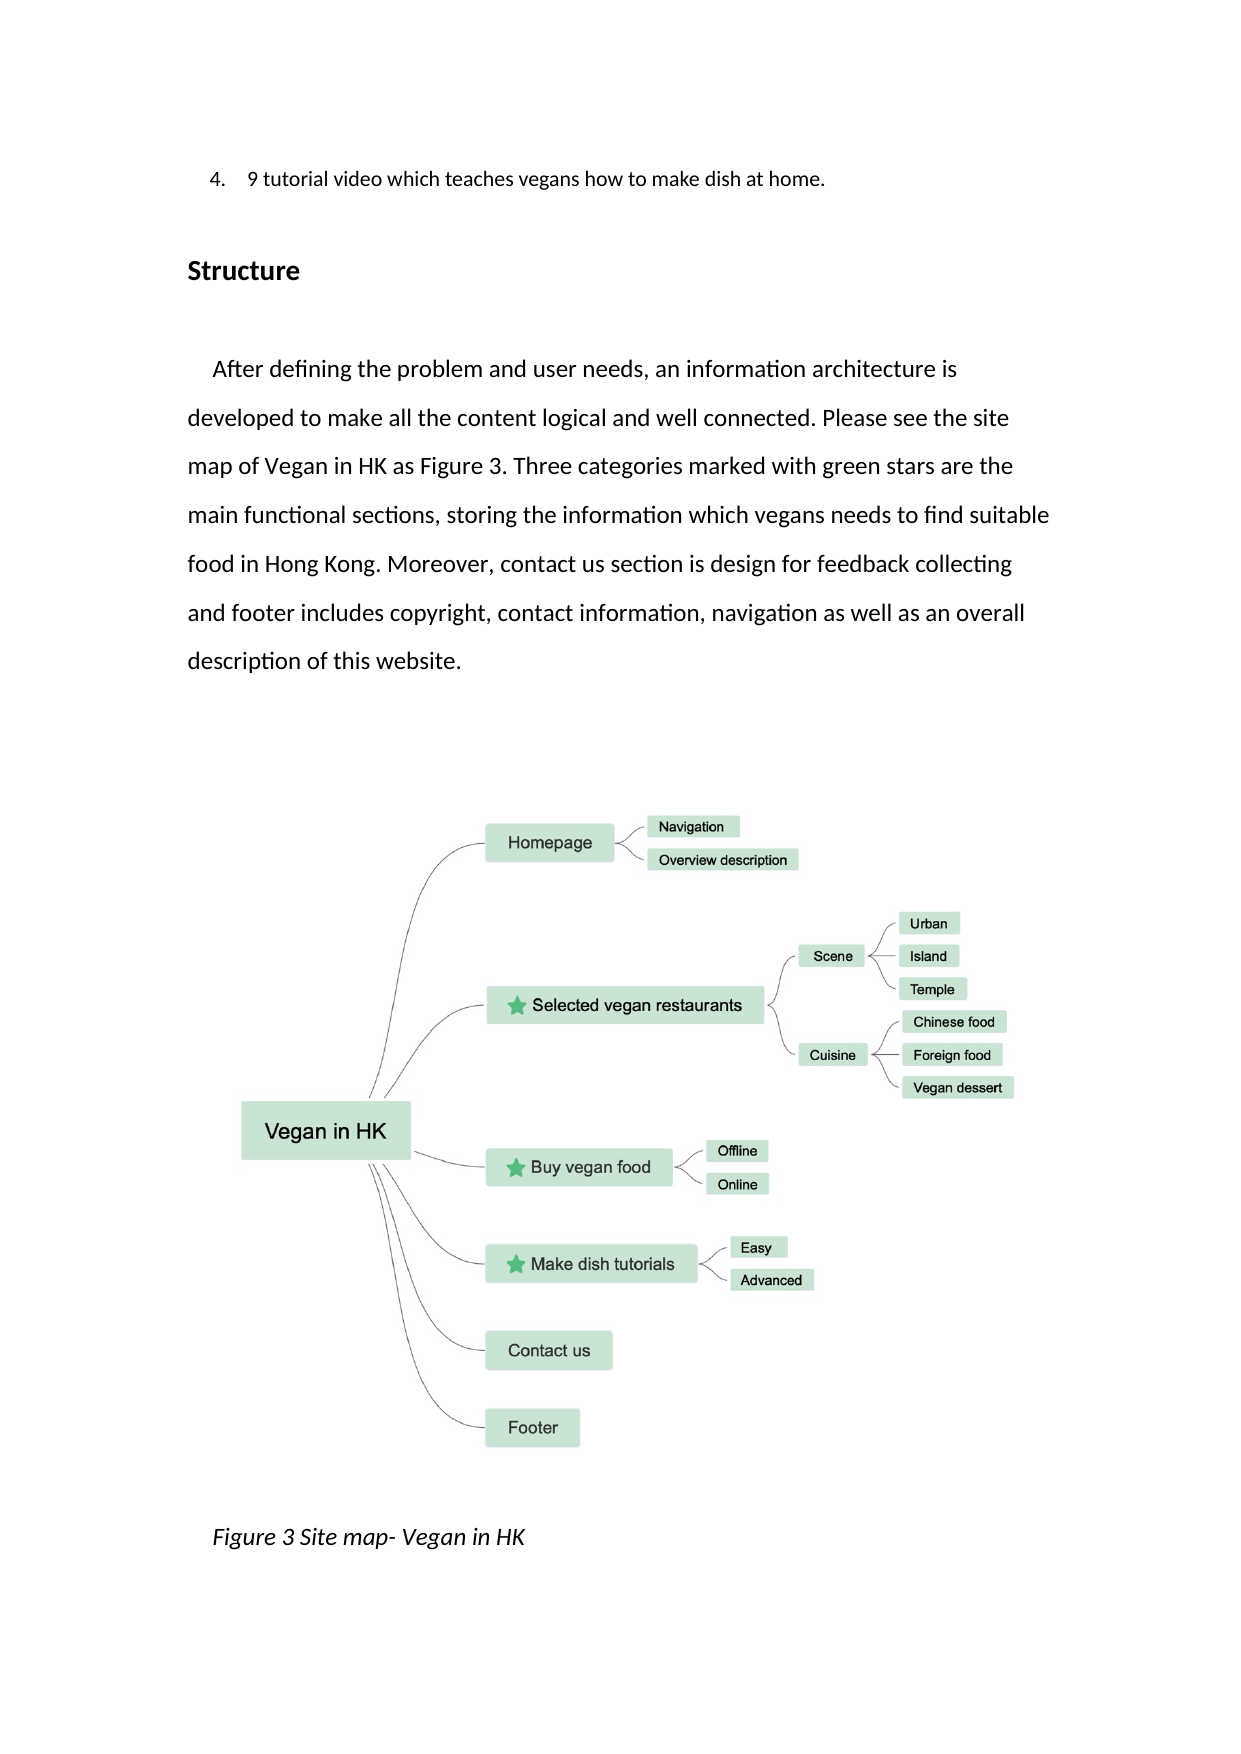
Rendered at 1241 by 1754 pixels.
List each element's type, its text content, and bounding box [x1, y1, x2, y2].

text After defining the problem and user needs, an information architecture is developed to make all the content logical and well connected. Please see the site map of Vegan in HK as Figure 3. Three categories marked with green stars are the main functional sections, storing the information which vegans needs to find suitable food in Hong Kong. Moreover, contact us section is design for feedback collecting and footer includes copyright, contact information, navigation as well as an overall description of this website. [187, 352, 1053, 677]
subtitle Structure [187, 237, 1053, 302]
text Figure 3 Site map- Vegan in HK [187, 1520, 1053, 1552]
picture [212, 787, 1041, 1471]
list 9 tutorial video which teaches vegans how to make dish at home. [209, 162, 1053, 194]
